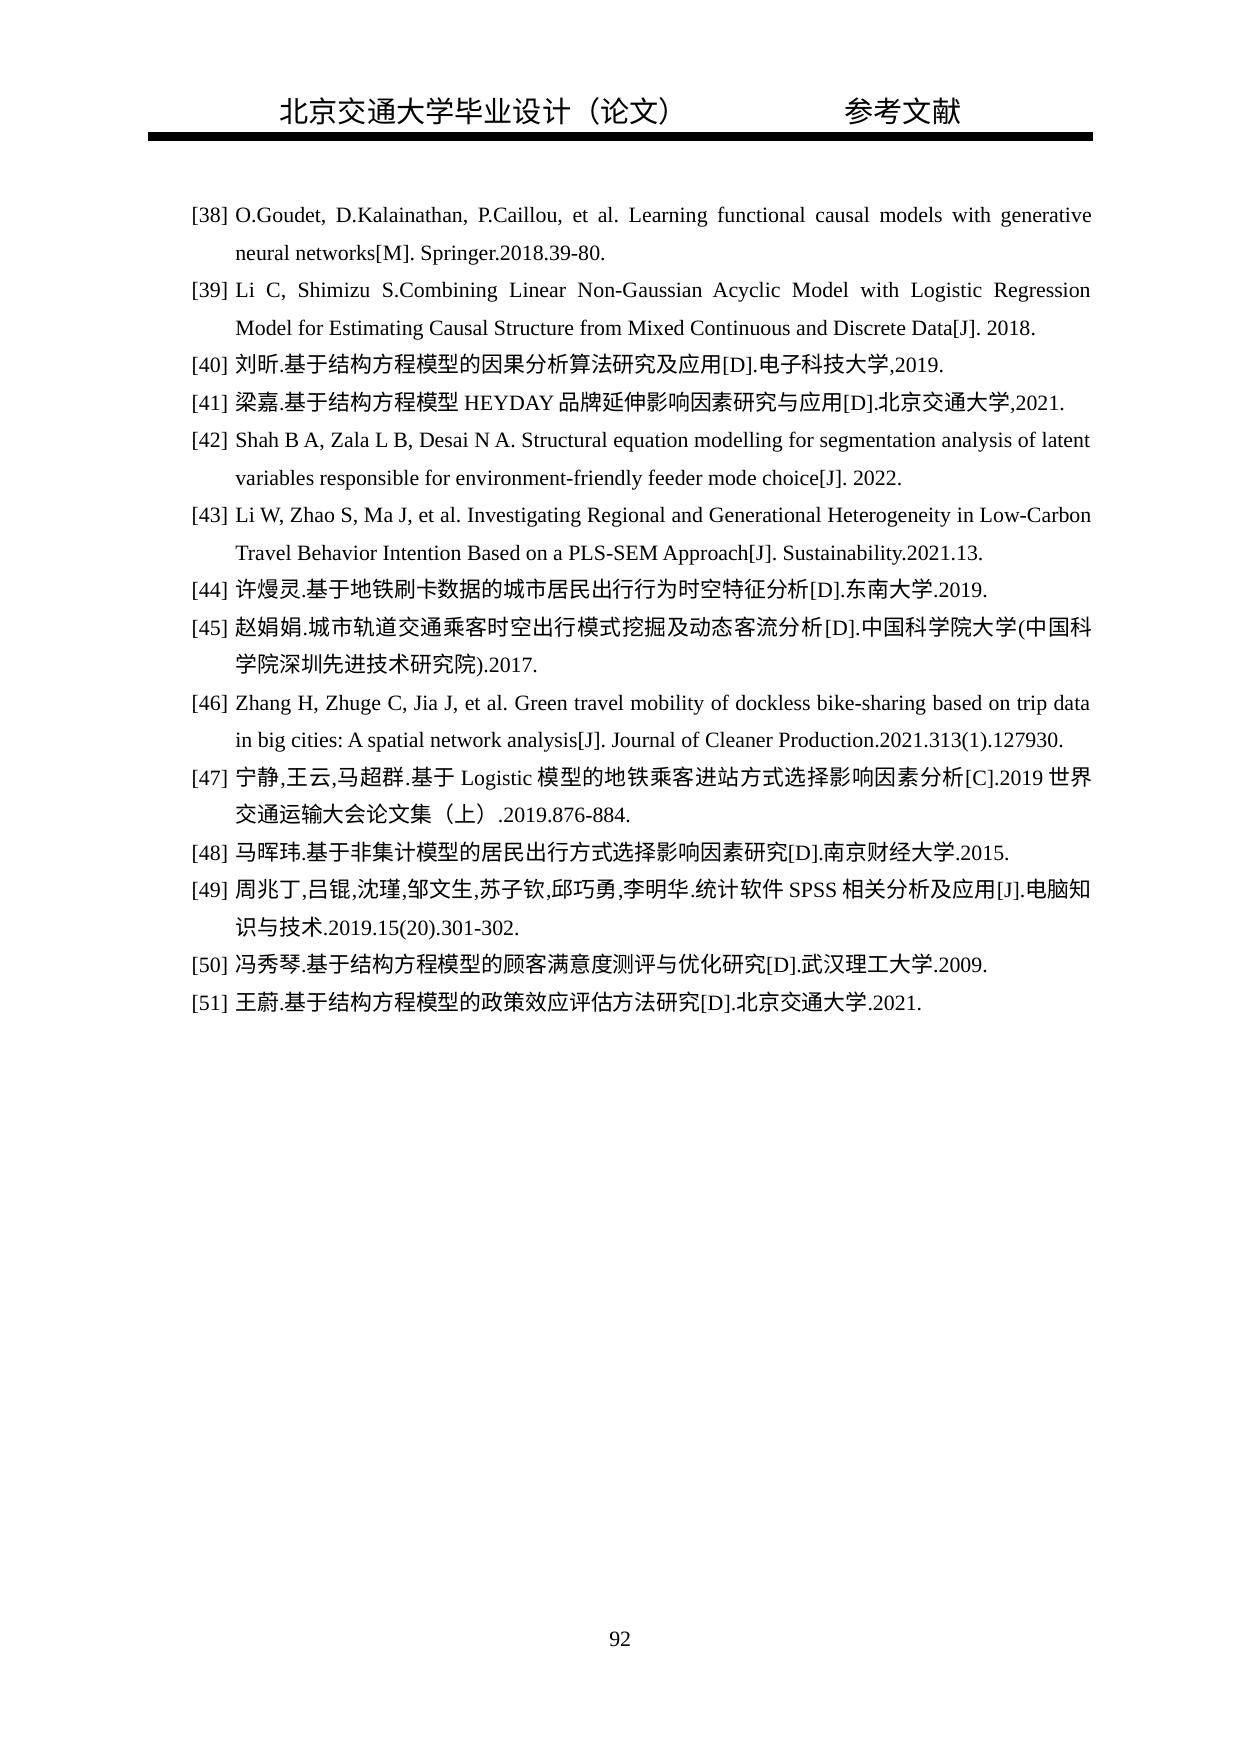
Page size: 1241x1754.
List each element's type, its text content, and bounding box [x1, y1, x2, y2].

list 许熳灵.基于地铁刷卡数据的城市居民出行行为时空特征分析[D].东南大学.2019. [191, 568, 1092, 605]
list Li W, Zhao S, Ma J, et al. Investigating Regional and Generational Heterogeneity in Low-Carbon Travel Behavior Intention Based on a PLS-SEM Approach[J]. Sustainability.2021.13. [191, 493, 1092, 568]
list 王蔚.基于结构方程模型的政策效应评估方法研究[D].北京交通大学.2021. [191, 980, 1092, 1018]
list 周兆丁,吕锟,沈瑾,邹文生,苏子钦,邱巧勇,李明华.统计软件SPSS相关分析及应用[J].电脑知识与技术.2019.15(20).301-302. [191, 868, 1092, 943]
list 冯秀琴.基于结构方程模型的顾客满意度测评与优化研究[D].武汉理工大学.2009. [191, 943, 1092, 980]
list 梁嘉.基于结构方程模型HEYDAY品牌延伸影响因素研究与应用[D].北京交通大学,2021. [191, 380, 1092, 418]
list Li C, Shimizu S.Combining Linear Non-Gaussian Acyclic Model with Logistic Regression Model for Estimating Causal Structure from Mixed Continuous and Discrete Data[J]. 2018. [191, 268, 1092, 343]
list 宁静,王云,马超群.基于Logistic模型的地铁乘客进站方式选择影响因素分析[C].2019世界交通运输大会论文集（上）.2019.876-884. [191, 755, 1092, 830]
list Shah B A, Zala L B, Desai N A. Structural equation modelling for segmentation analysis of latent variables responsible for environment-friendly feeder mode choice[J]. 2022. [191, 418, 1092, 493]
list O.Goudet, D.Kalainathan, P.Caillou, et al. Learning functional causal models with generative neural networks[M]. Springer.2018.39-80. [191, 193, 1092, 268]
list 马晖玮.基于非集计模型的居民出行方式选择影响因素研究[D].南京财经大学.2015. [191, 830, 1092, 868]
list 刘昕.基于结构方程模型的因果分析算法研究及应用[D].电子科技大学,2019. [191, 343, 1092, 380]
list Zhang H, Zhuge C, Jia J, et al. Green travel mobility of dockless bike-sharing based on trip data in big cities: A spatial network analysis[J]. Journal of Cleaner Production.2021.313(1).127930. [191, 680, 1092, 755]
list 赵娟娟.城市轨道交通乘客时空出行模式挖掘及动态客流分析[D].中国科学院大学(中国科学院深圳先进技术研究院).2017. [191, 605, 1092, 680]
